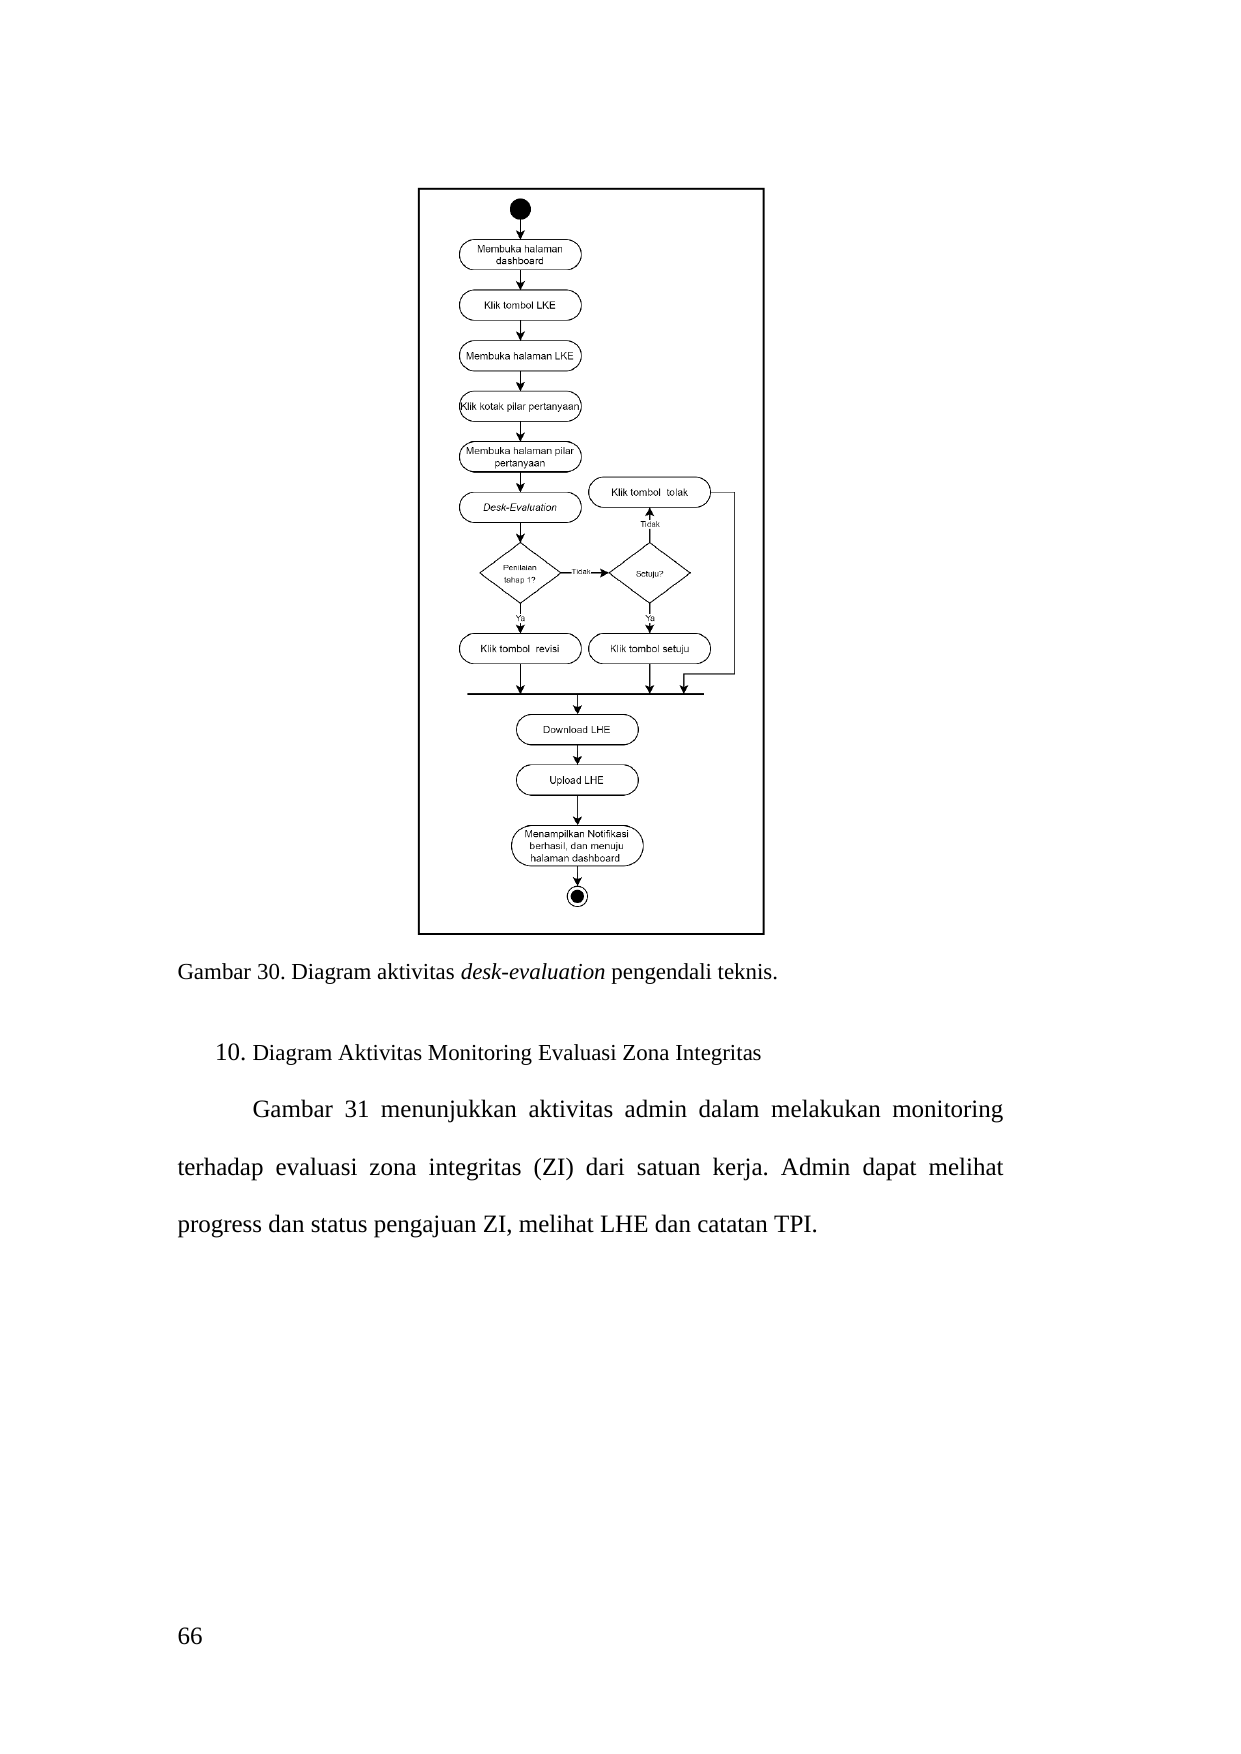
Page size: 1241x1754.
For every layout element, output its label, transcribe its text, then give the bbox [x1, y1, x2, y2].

text Gambar 31 menunjukkan aktivitas admin dalam melakukan monitoring terhadap evaluasi zona integritas (ZI) dari satuan kerja. Admin dapat melihat progress dan status pengajuan ZI, melihat LHE dan catatan TPI. [177, 1094, 1004, 1238]
picture [407, 177, 774, 945]
list Diagram Aktivitas Monitoring Evaluasi Zona Integritas [215, 1037, 1004, 1066]
text Gambar 30. Diagram aktivitas desk-evaluation pengendali teknis. [177, 958, 1004, 984]
